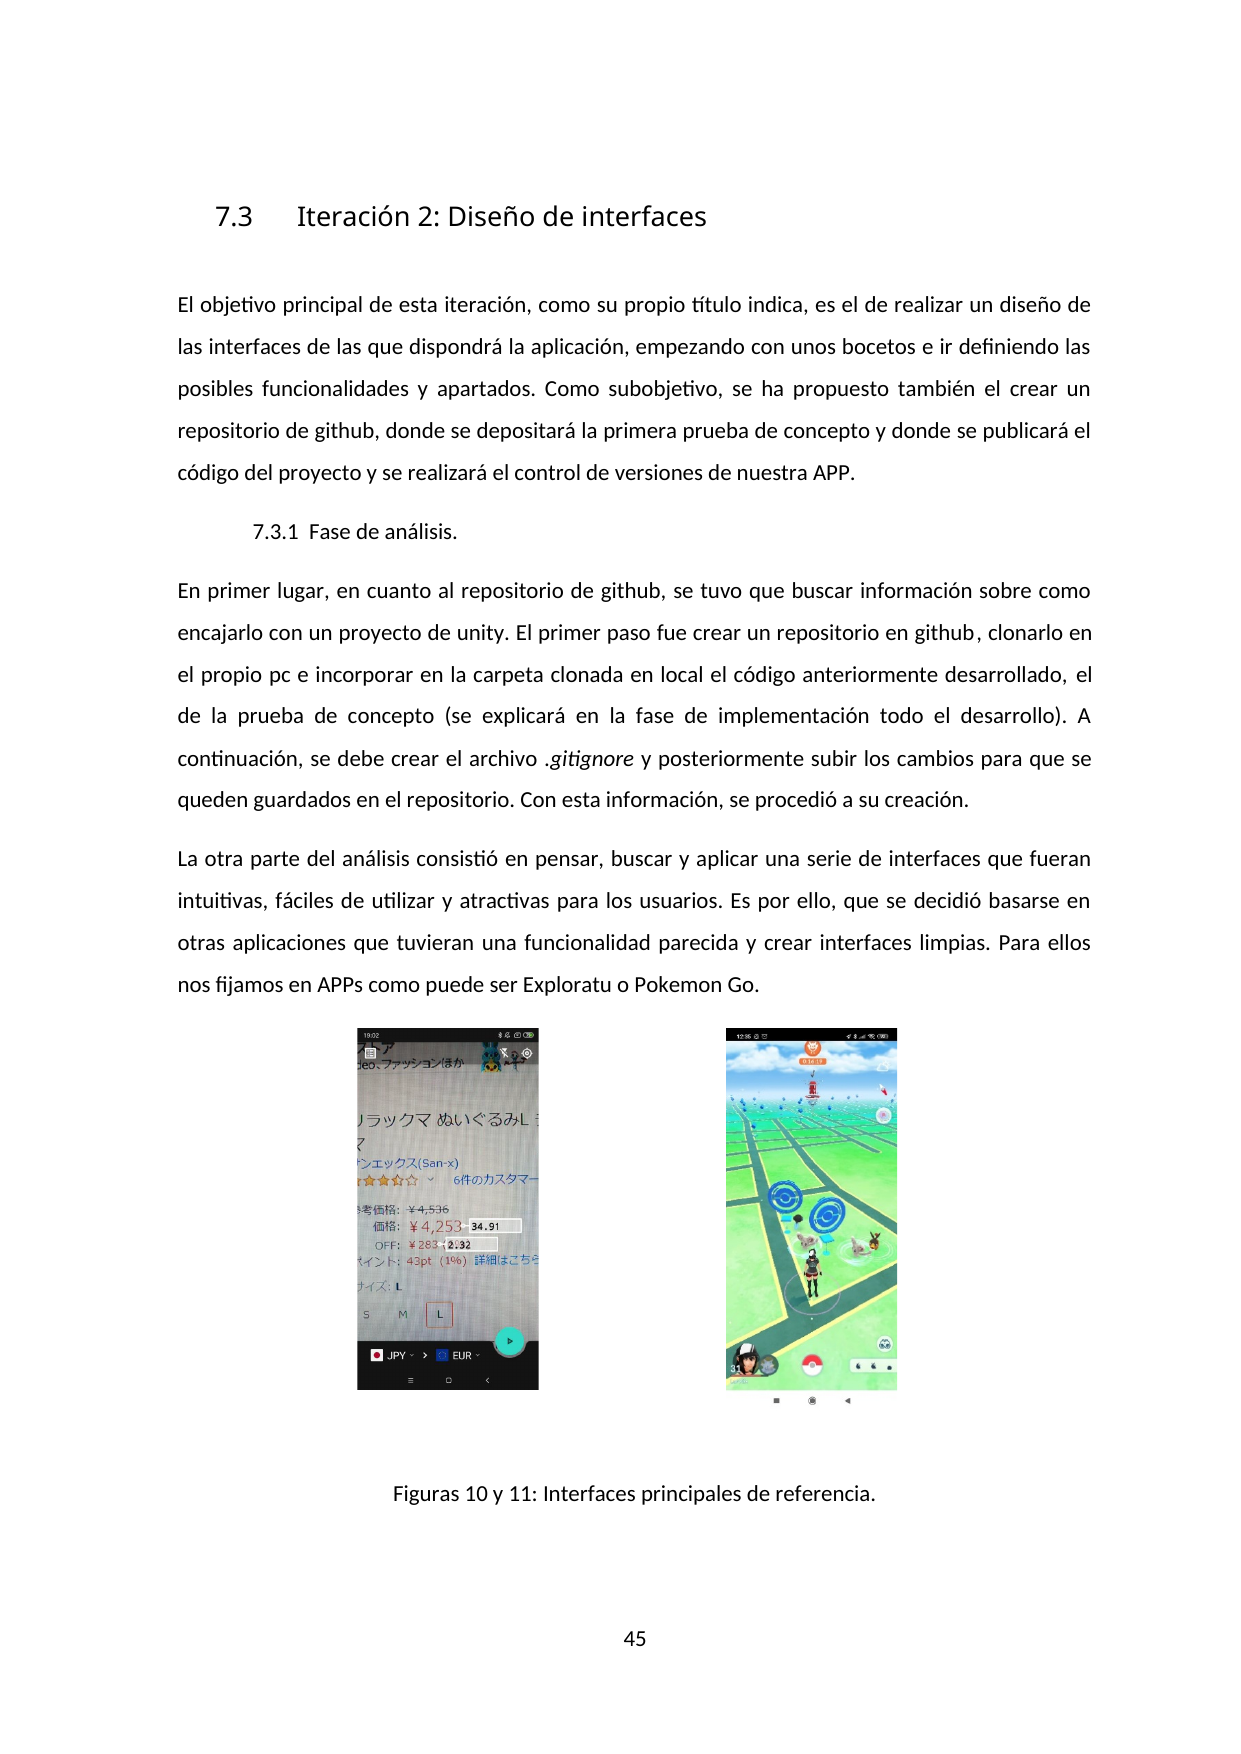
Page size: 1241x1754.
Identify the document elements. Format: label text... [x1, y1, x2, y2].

text En primer lugar, en cuanto al repositorio de github, se tuvo que buscar información sobre como encajarlo con un proyecto de unity. El primer paso fue crear un repositorio en github, clonarlo en el propio pc e incorporar en la carpeta clonada en local el código anteriormente desarrollado, el de la prueba de concepto (se explicará en la fase de implementación todo el desarrollo). A continuación, se debe crear el archivo .gitignore y posteriormente subir los cambios para que se queden guardados en el repositorio. Con esta información, se procedió a su creación. [177, 576, 1092, 814]
text 7.3.1 Fase de análisis. [252, 517, 1092, 545]
picture [726, 1028, 898, 1411]
text El objetivo principal de esta iteración, como su propio título indica, es el de realizar un diseño de las interfaces de las que dispondrá la aplicación, empezando con unos bocetos e ir definiendo las posibles funcionalidades y apartados. Como subobjetivo, se ha propuesto también el crear un repositorio de github, donde se depositará la primera prueba de concepto y donde se publicará el código del proyecto y se realizará el control de versiones de nuestra APP. [177, 291, 1092, 486]
text La otra parte del análisis consistió en pensar, buscar y aplicar una serie de interfaces que fueran intuitivas, fáciles de utilizar y atractivas para los usuarios. Es por ello, que se decidió basarse en otras aplicaciones que tuvieran una funcionalidad parecida y crear interfaces limpias. Para ellos nos fijamos en APPs como puede ser Exploratu o Pokemon Go. [177, 844, 1092, 998]
text Figuras 10 y 11: Interfaces principales de referencia. [177, 1479, 1092, 1549]
subtitle Iteración 2: Diseño de interfaces [215, 198, 1092, 234]
